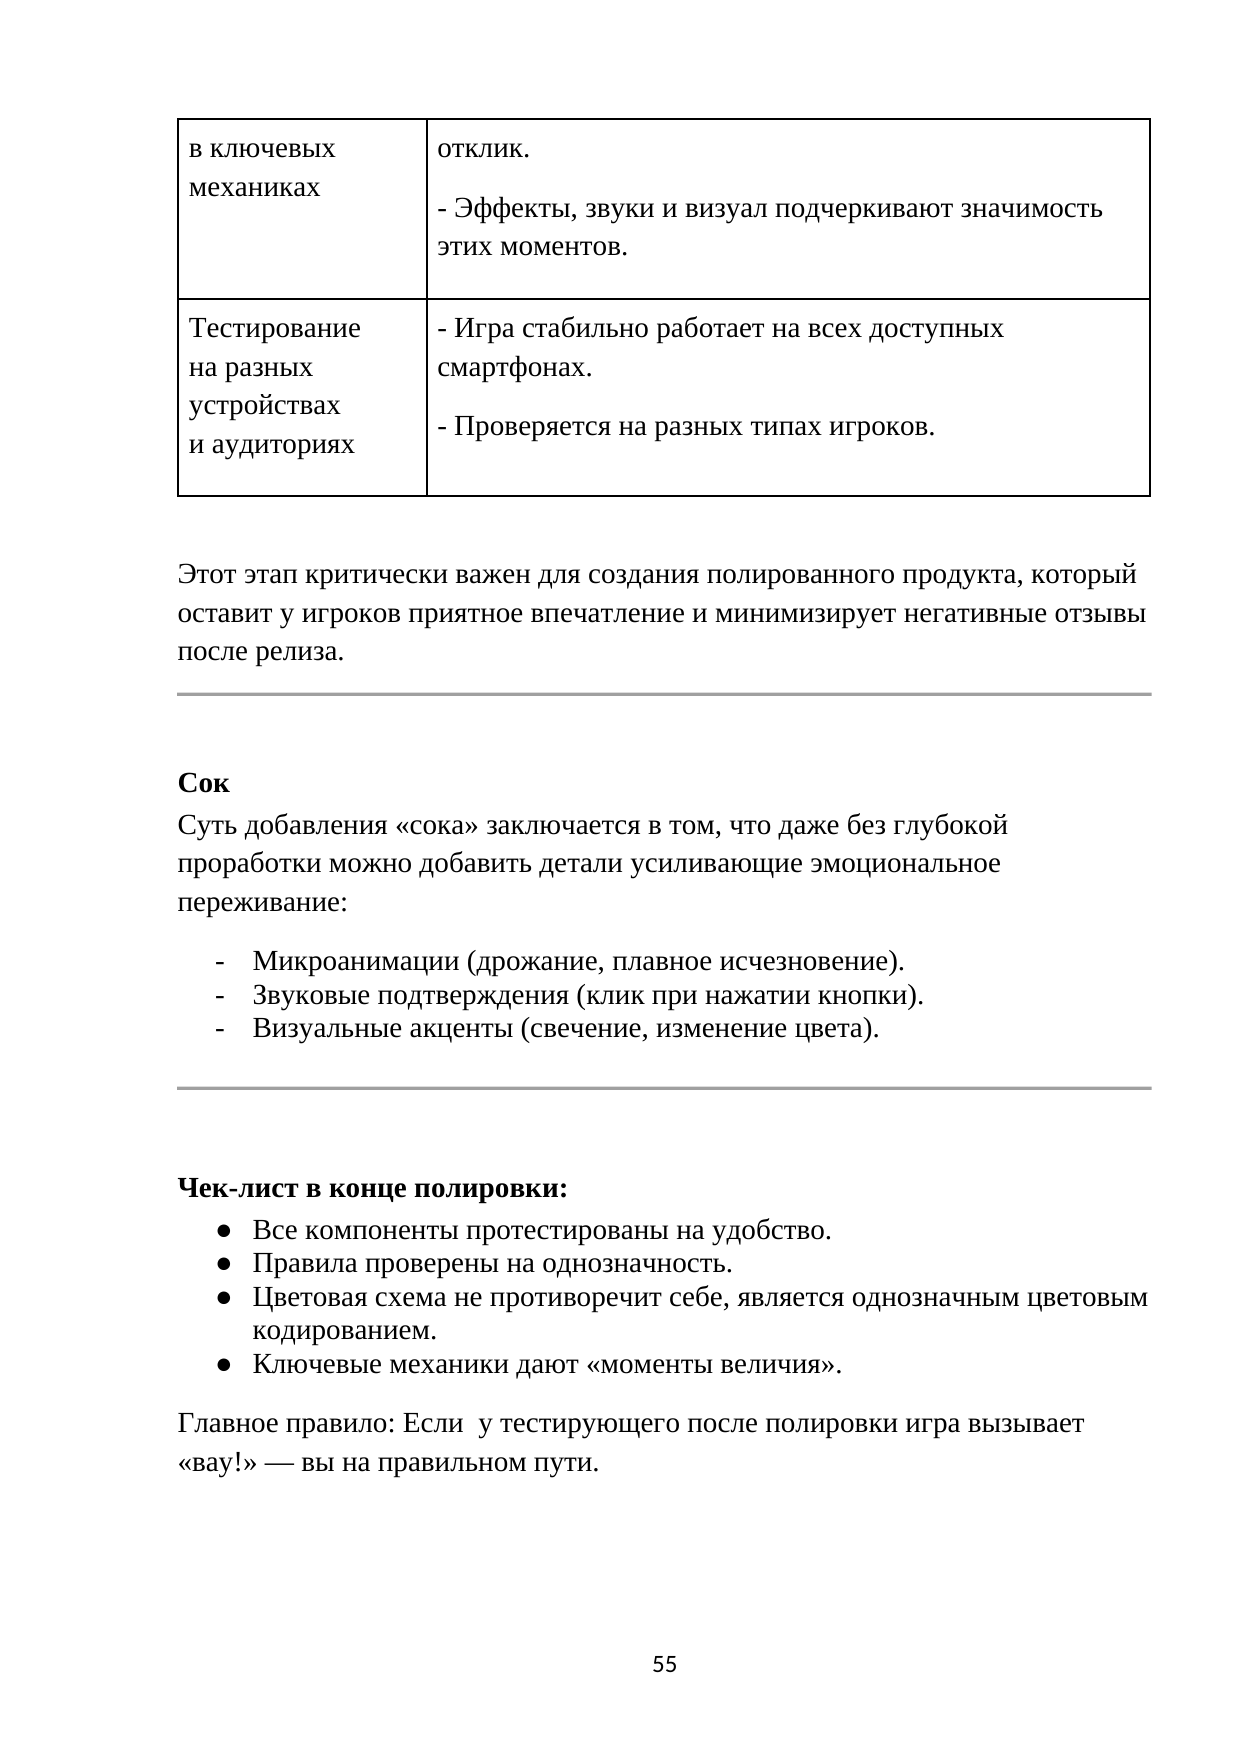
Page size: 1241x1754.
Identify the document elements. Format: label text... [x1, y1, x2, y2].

list Звуковые подтверждения (клик при нажатии кнопки). [215, 977, 1152, 1011]
list Правила проверены на однозначность. [215, 1245, 1152, 1279]
text Главное правило: Если у тестирующего после полировки игра вызывает «вау!» — вы на правильном пути. [177, 1405, 1152, 1477]
subtitle Чек-лист в конце полировки: [177, 1170, 1152, 1203]
list Ключевые механики дают «моменты величия». [215, 1346, 1152, 1379]
subtitle Сок [177, 765, 1152, 799]
text Этот этап критически важен для создания полированного продукта, который оставит у игроков приятное впечатление и минимизирует негативные отзывы после релиза. [177, 556, 1152, 667]
list Визуальные акценты (свечение, изменение цвета). [215, 1011, 1152, 1044]
list Цветовая схема не противоречит себе, является однозначным цветовым кодированием. [215, 1279, 1152, 1346]
list Все компоненты протестированы на удобство. [215, 1212, 1152, 1245]
list Микроанимации (дрожание, плавное исчезновение). [215, 943, 1152, 977]
text Суть добавления «сока» заключается в том, что даже без глубокой проработки можно добавить детали усиливающие эмоциональное переживание: [177, 807, 1152, 918]
